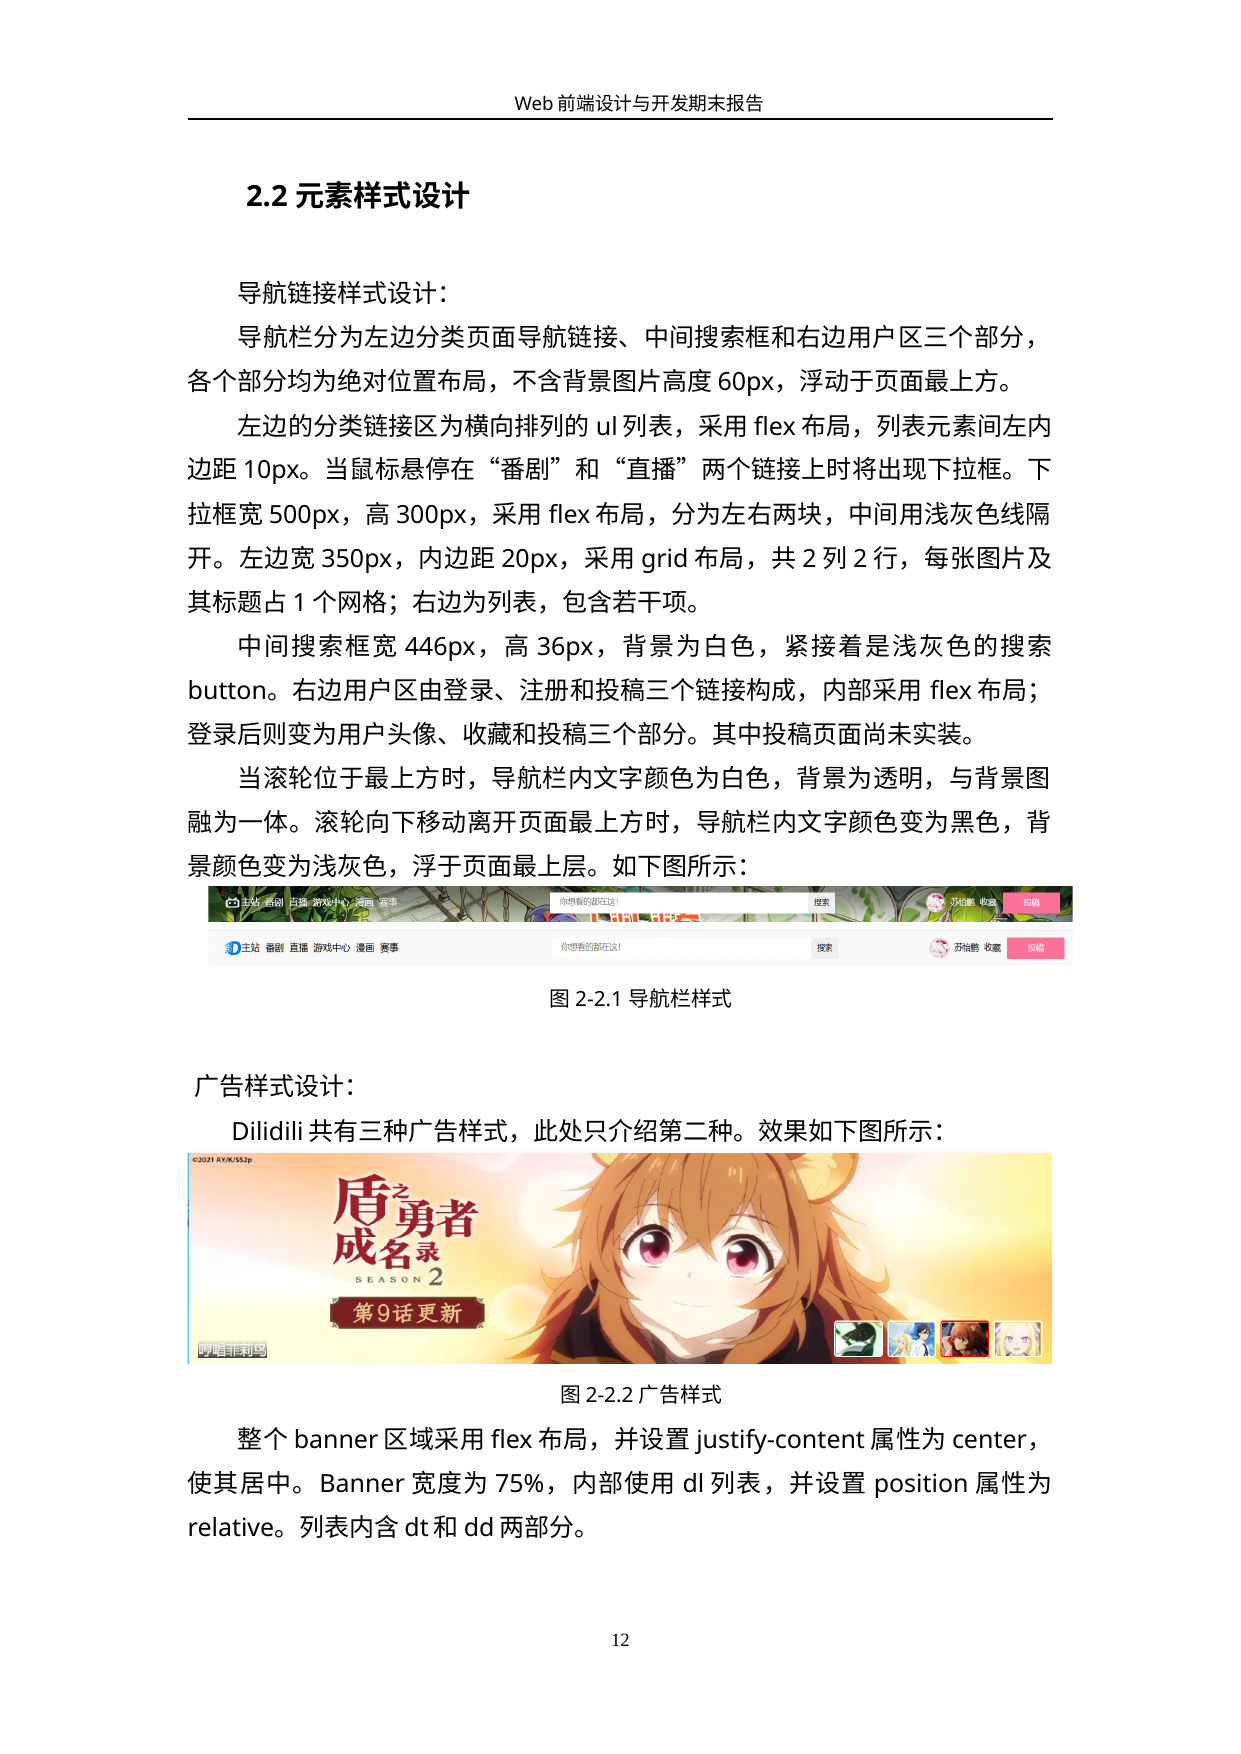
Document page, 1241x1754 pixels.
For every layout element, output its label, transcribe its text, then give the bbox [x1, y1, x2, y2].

subtitle 2.2 元素样式设计 [187, 172, 1053, 216]
picture [187, 1151, 1053, 1364]
text 导航链接样式设计： [187, 270, 1053, 314]
text 整个banner区域采用flex布局，并设置justify-content属性为center，使其居中。Banner宽度为75%，内部使用dl列表，并设置position属性为relative。列表内含dt和dd两部分。 [187, 1416, 1053, 1548]
picture [208, 886, 1073, 922]
text 中间搜索框宽446px，高36px，背景为白色，紧接着是浅灰色的搜索button。右边用户区由登录、注册和投稿三个链接构成，内部采用flex布局；登录后则变为用户头像、收藏和投稿三个部分。其中投稿页面尚未实装。 [187, 622, 1053, 754]
text 广告样式设计： [187, 1063, 1053, 1107]
text 图 2-2.2 广告样式 [187, 1371, 1053, 1416]
picture [208, 930, 1073, 965]
text Dilidili共有三种广告样式，此处只介绍第二种。效果如下图所示： [187, 1107, 1053, 1151]
text 图 2-2.1 导航栏样式 [187, 975, 1053, 1019]
text 导航栏分为左边分类页面导航链接、中间搜索框和右边用户区三个部分，各个部分均为绝对位置布局，不含背景图片高度60px，浮动于页面最上方。 [187, 314, 1053, 402]
text 当滚轮位于最上方时，导航栏内文字颜色为白色，背景为透明，与背景图融为一体。滚轮向下移动离开页面最上方时，导航栏内文字颜色变为黑色，背景颜色变为浅灰色，浮于页面最上层。如下图所示： [187, 754, 1053, 887]
text 左边的分类链接区为横向排列的ul列表，采用flex布局，列表元素间左内边距10px。当鼠标悬停在“番剧”和“直播”两个链接上时将出现下拉框。下拉框宽500px，高300px，采用flex布局，分为左右两块，中间用浅灰色线隔开。左边宽350px，内边距20px，采用grid布局，共2列2行，每张图片及其标题占1个网格；右边为列表，包含若干项。 [187, 402, 1053, 622]
